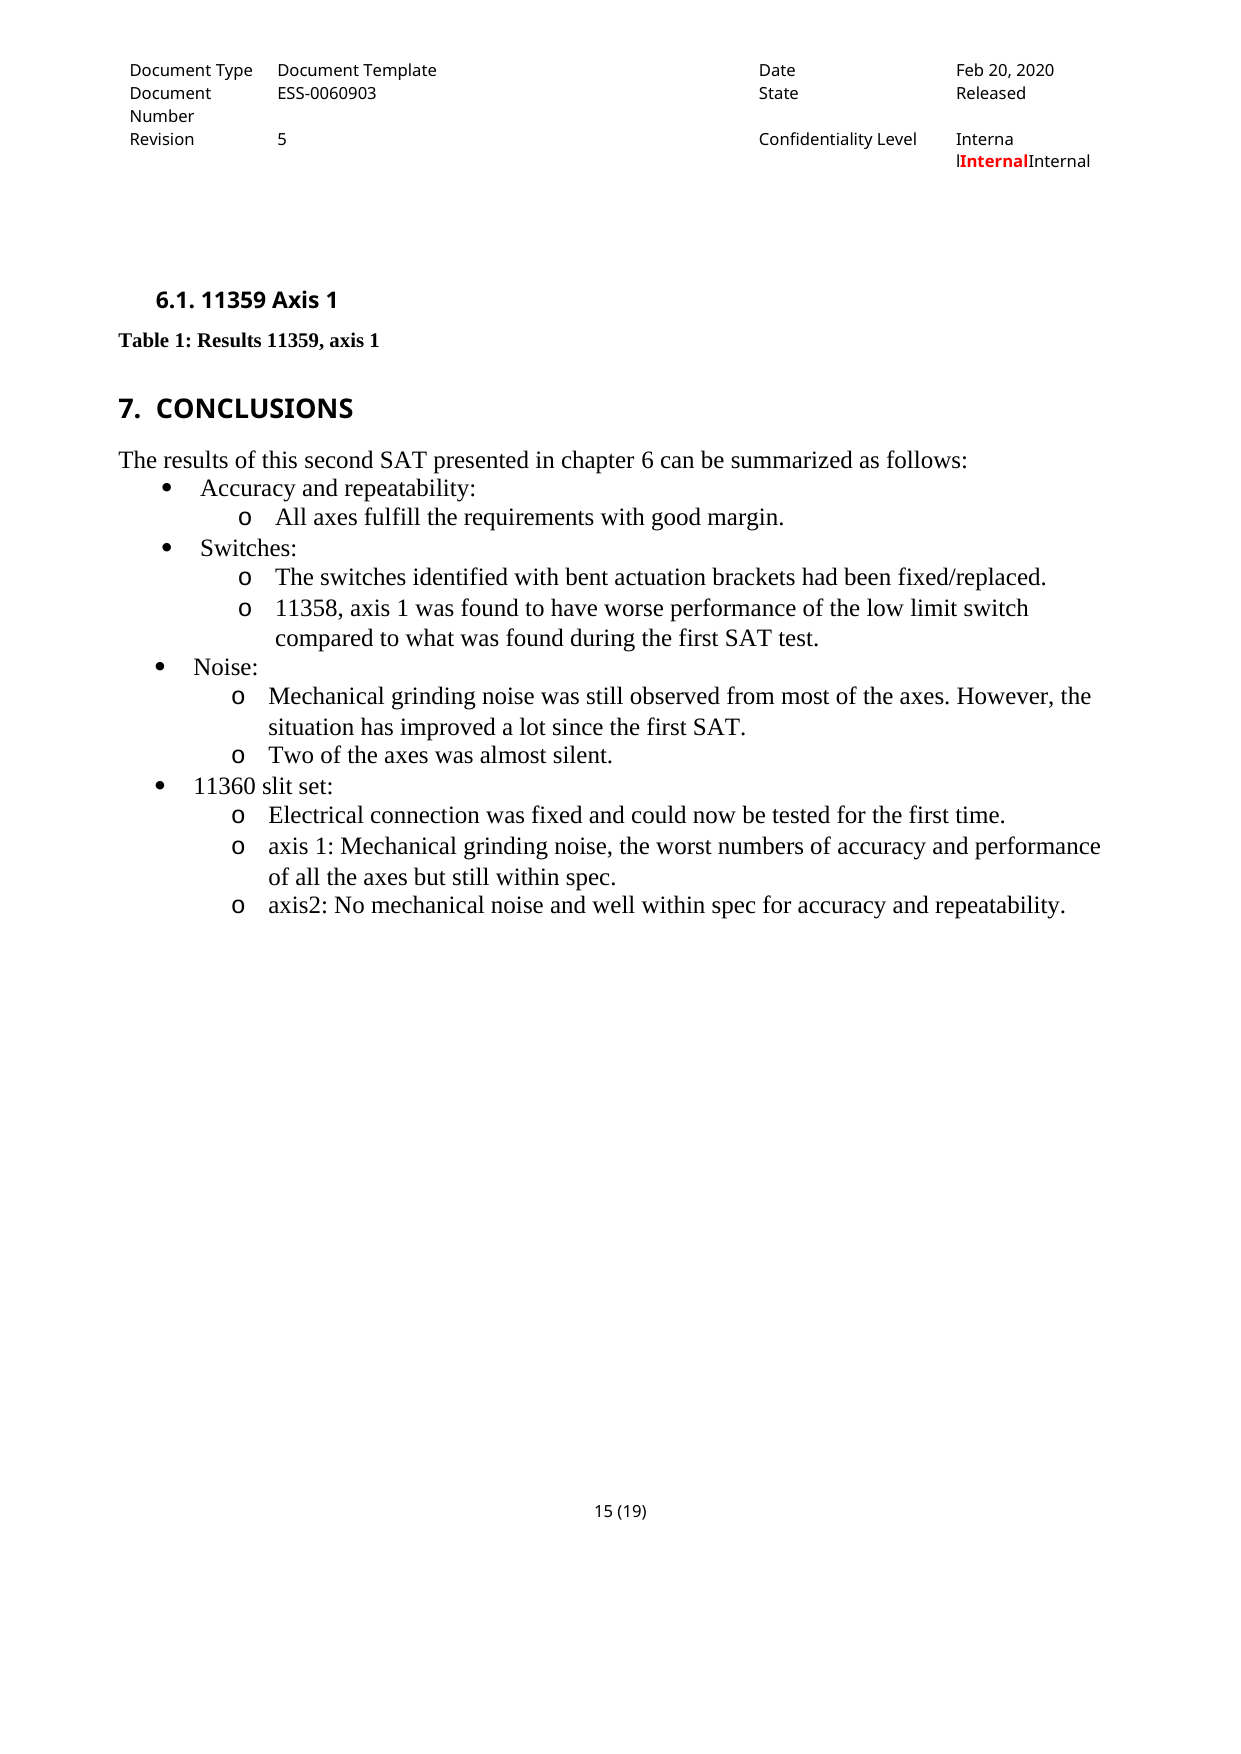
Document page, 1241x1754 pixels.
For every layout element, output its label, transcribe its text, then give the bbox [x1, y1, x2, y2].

list Two of the axes was almost silent. [231, 741, 1122, 771]
list axis 1: Mechanical grinding noise, the worst numbers of accuracy and performance of all the axes but still within spec. [231, 831, 1122, 891]
list Mechanical grinding noise was still observed from most of the axes. However, the situation has improved a lot since the first SAT. [231, 681, 1122, 741]
list Switches: [162, 533, 1122, 562]
list Electrical connection was fixed and could now be tested for the first time. [231, 800, 1122, 831]
list All axes fulfill the requirements with good margin. [237, 502, 1122, 533]
list 11360 slit set: [156, 771, 1122, 800]
list Accuracy and repeatability: [162, 473, 1122, 502]
subtitle 11359 Axis 1 [156, 284, 1122, 315]
list 11358, axis 1 was found to have worse performance of the low limit switch compared to what was found during the first SAT test. [237, 593, 1122, 652]
subtitle CONCLUSIONS [118, 389, 1122, 426]
list The switches identified with bent actuation brackets had been fixed/replaced. [237, 562, 1122, 593]
list Noise: [156, 652, 1122, 681]
text The results of this second SAT presented in chapter 5 can be summarized as follows: [118, 445, 1122, 473]
list axis2: No mechanical noise and well within spec for accuracy and repeatability. [231, 891, 1122, 921]
